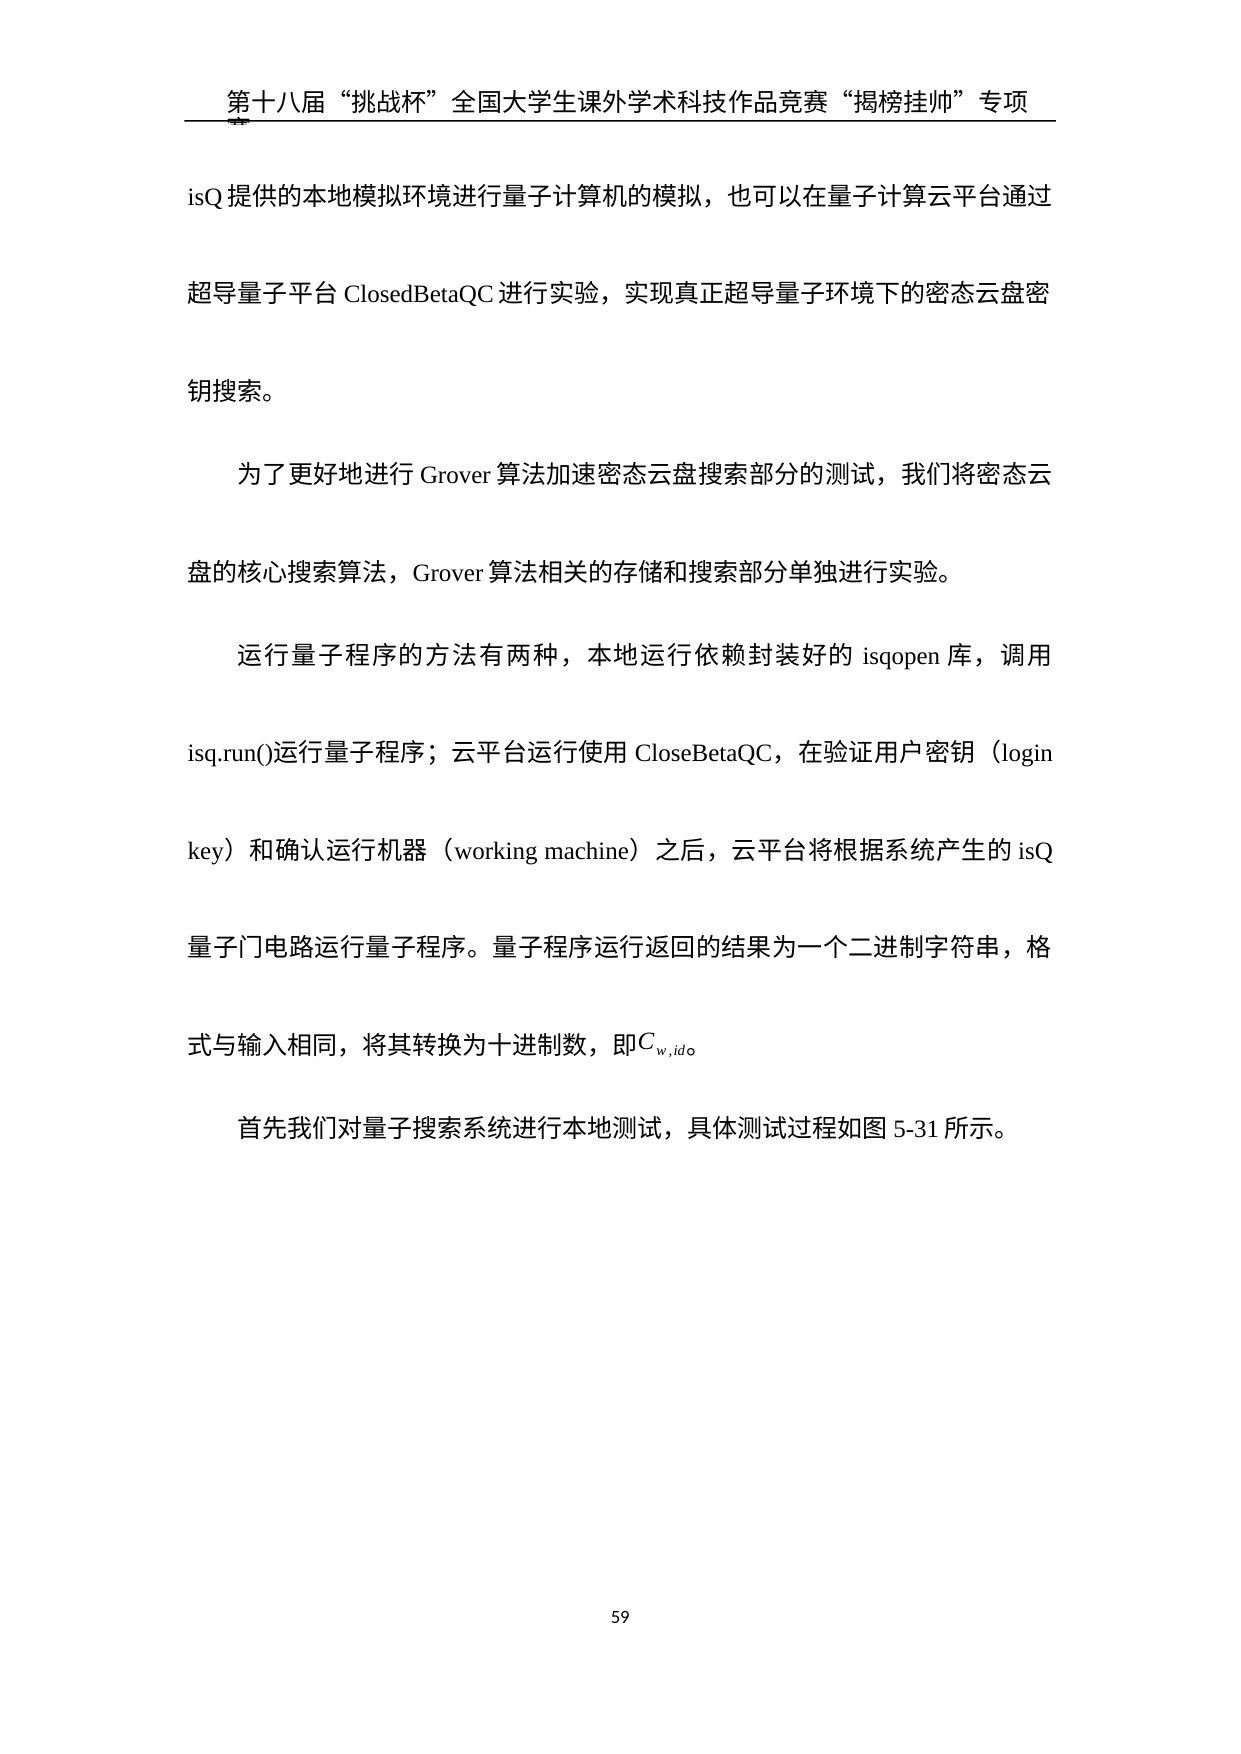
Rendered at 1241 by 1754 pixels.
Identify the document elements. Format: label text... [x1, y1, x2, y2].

text 为了更好地进行Grover算法加速密态云盘搜索部分的测试，我们将密态云盘的核心搜索算法，Grover算法相关的存储和搜索部分单独进行实验。 [187, 440, 1053, 603]
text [187, 162, 1053, 422]
text 运行量子程序的方法有两种，本地运行依赖封装好的isqopen库，调用isq.run()运行量子程序；云平台运行使用CloseBetaQC，在验证用户密钥（login key）和确认运行机器（working machine）之后，云平台将根据系统产生的isQ量子门电路运行量子程序。量子程序运行返回的结果为一个二进制字符串，格式与输入相同，将其转换为十进制数，即。 [187, 621, 1053, 1076]
